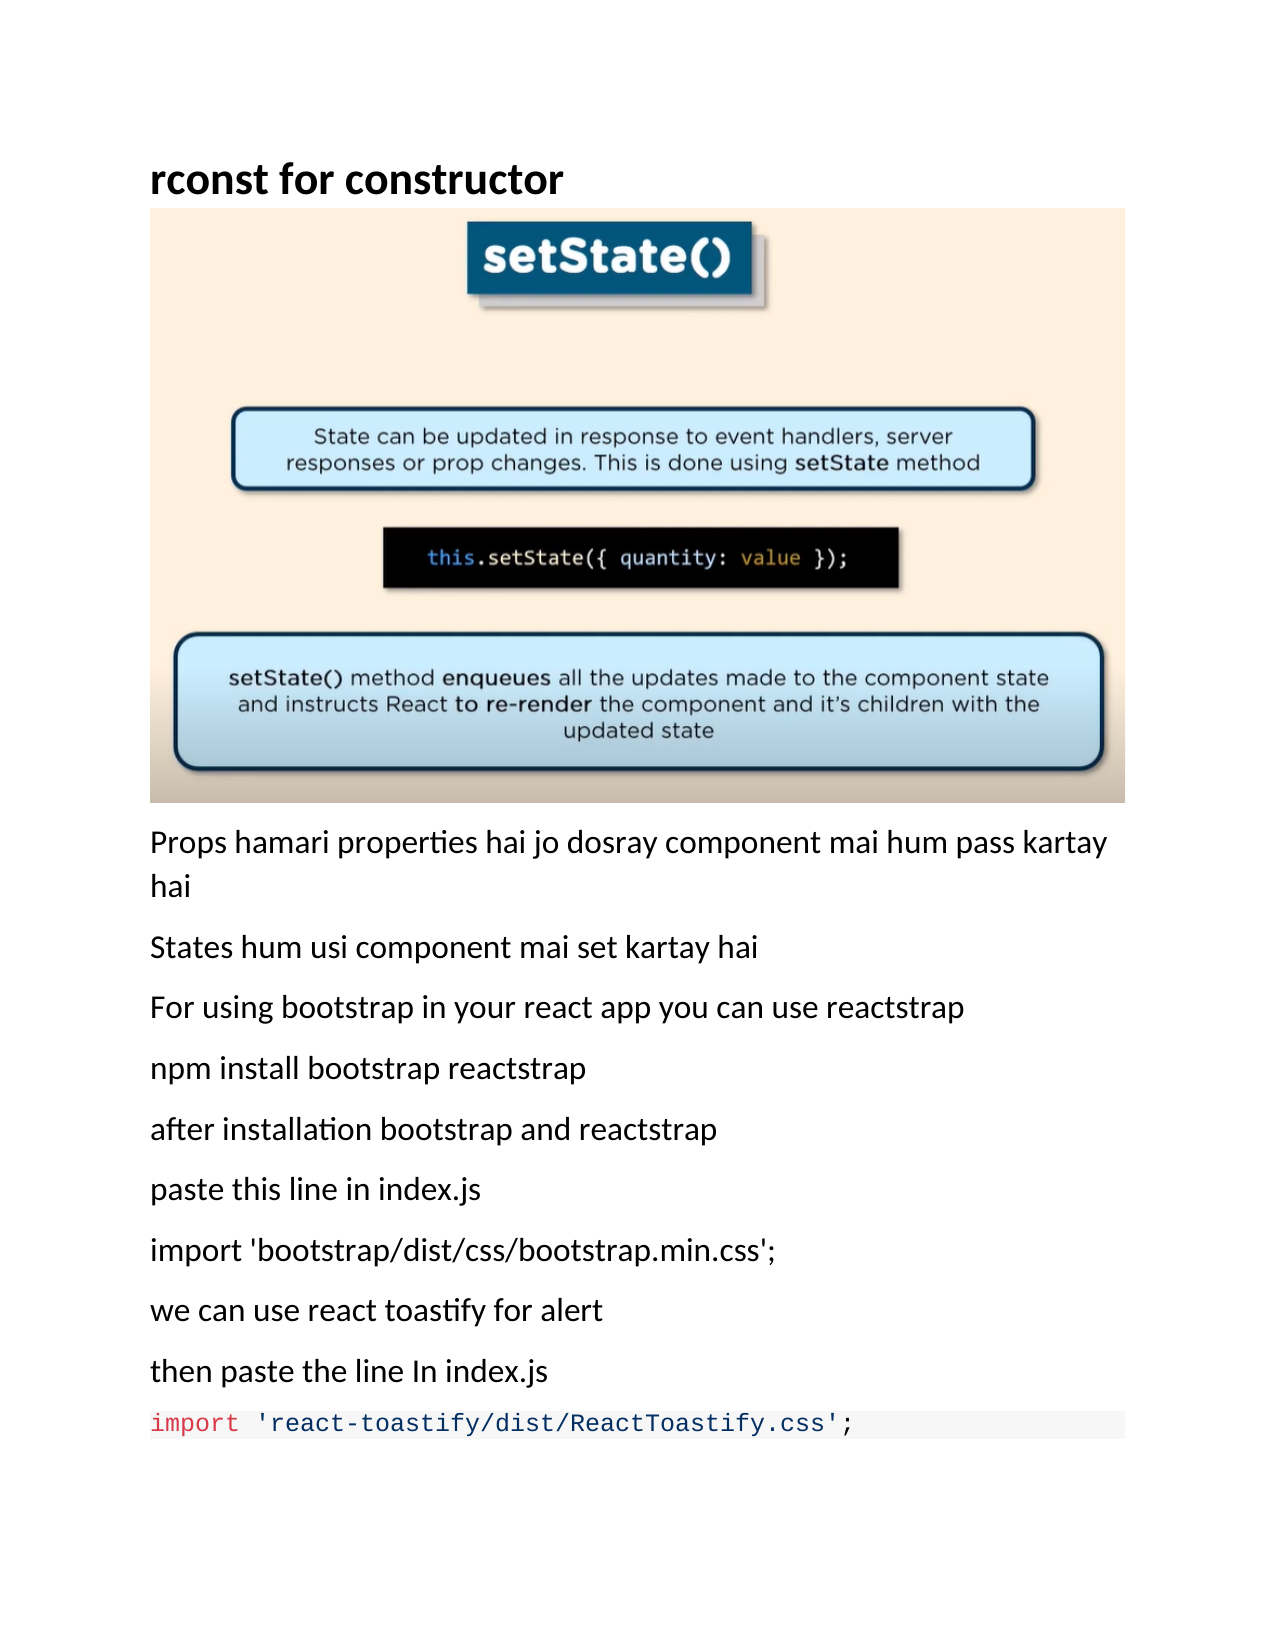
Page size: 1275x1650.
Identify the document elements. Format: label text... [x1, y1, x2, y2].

text then paste the line In index.js [150, 1350, 1125, 1391]
text paste this line in index.js [150, 1168, 1125, 1209]
text Props hamari properties hai jo dosray component mai hum pass kartay hai [150, 821, 1125, 906]
text import 'react-toastify/dist/ReactToastify.css'; [150, 1411, 1125, 1439]
text import 'bootstrap/dist/css/bootstrap.min.css'; [150, 1229, 1125, 1269]
text States hum usi component mai set kartay hai [150, 926, 1125, 966]
text after installation bootstrap and reactstrap [150, 1107, 1125, 1148]
text rconst for constructor [150, 150, 1125, 208]
text For using bootstrap in your react app you can use reactstrap [150, 986, 1125, 1027]
text we can use react toastify for alert [150, 1289, 1125, 1330]
text npm install bootstrap reactstrap [150, 1047, 1125, 1088]
